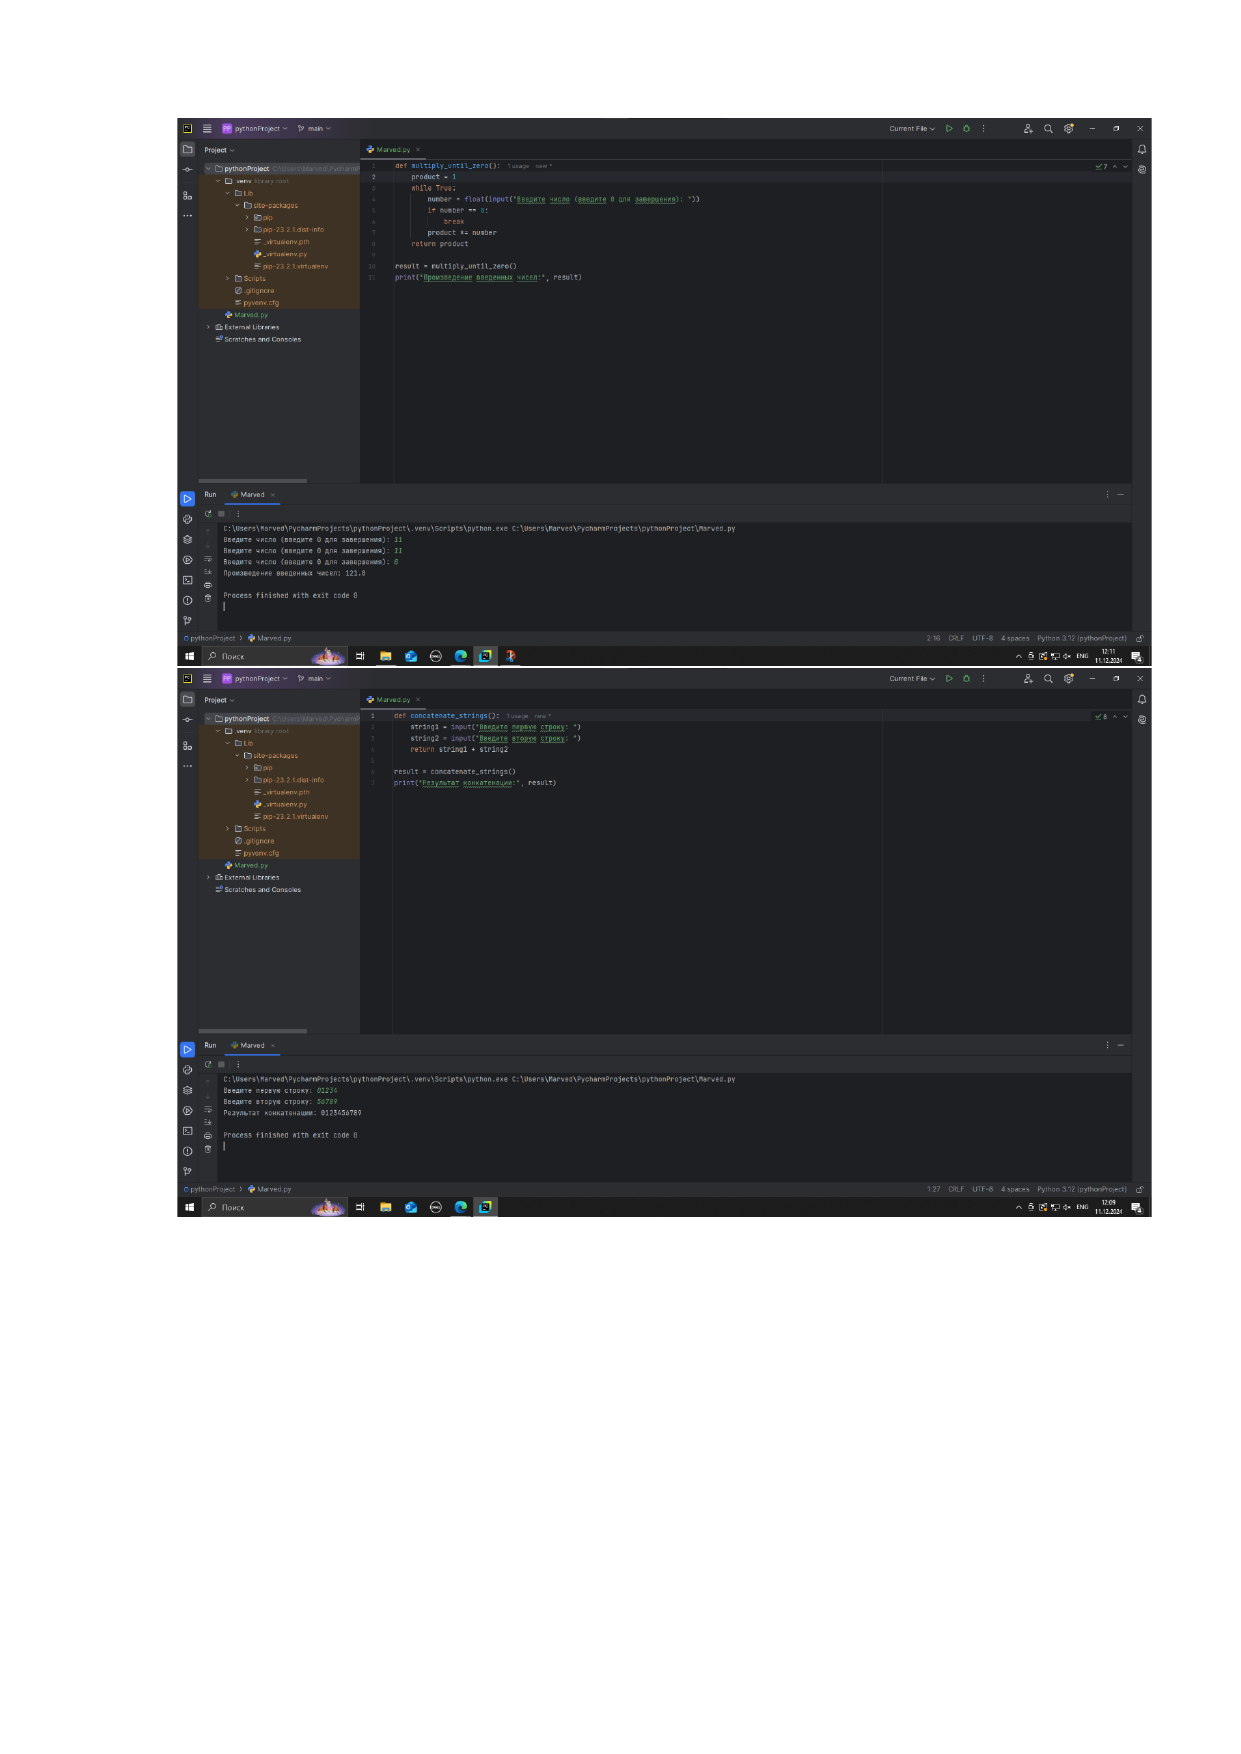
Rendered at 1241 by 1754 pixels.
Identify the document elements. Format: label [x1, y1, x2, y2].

picture [177, 118, 1152, 666]
picture [177, 668, 1152, 1217]
